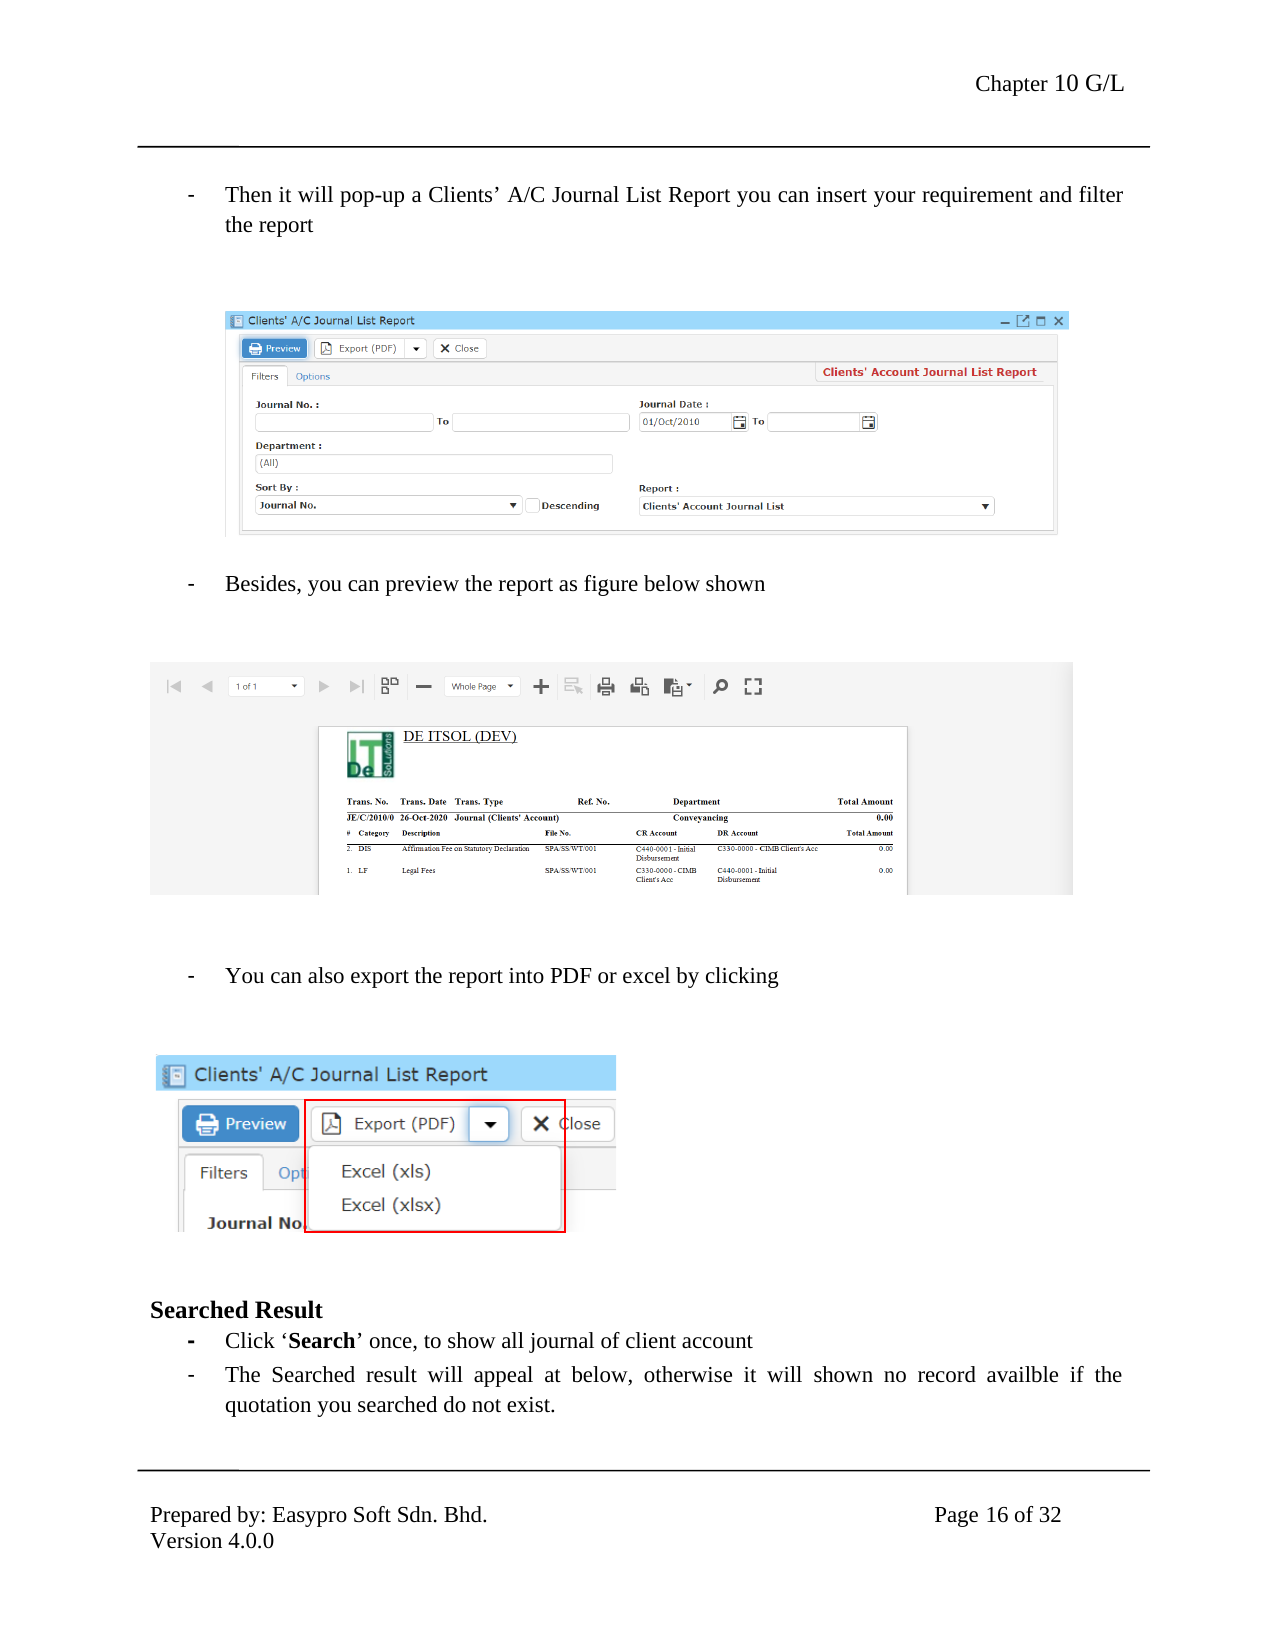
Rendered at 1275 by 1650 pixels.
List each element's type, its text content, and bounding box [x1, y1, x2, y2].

list You can also export the report into PDF or excel by clicking [187, 959, 1125, 990]
text Searched Result [150, 1295, 1125, 1324]
picture [225, 311, 1069, 537]
picture [150, 662, 1073, 895]
picture [306, 1101, 564, 1231]
list Then it will pop-up a Clients’ A/C Journal List Report you can insert your requirement and filter the report [187, 178, 1125, 238]
list The Searched result will appeal at below, otherwise it will shown no record availble if the quotation you searched do not exist. [187, 1358, 1125, 1417]
list Besides, you can preview the report as figure below shown [187, 567, 1125, 598]
picture [155, 1054, 617, 1232]
list Click ‘Search’ once, to show all journal of client account [187, 1324, 1125, 1355]
